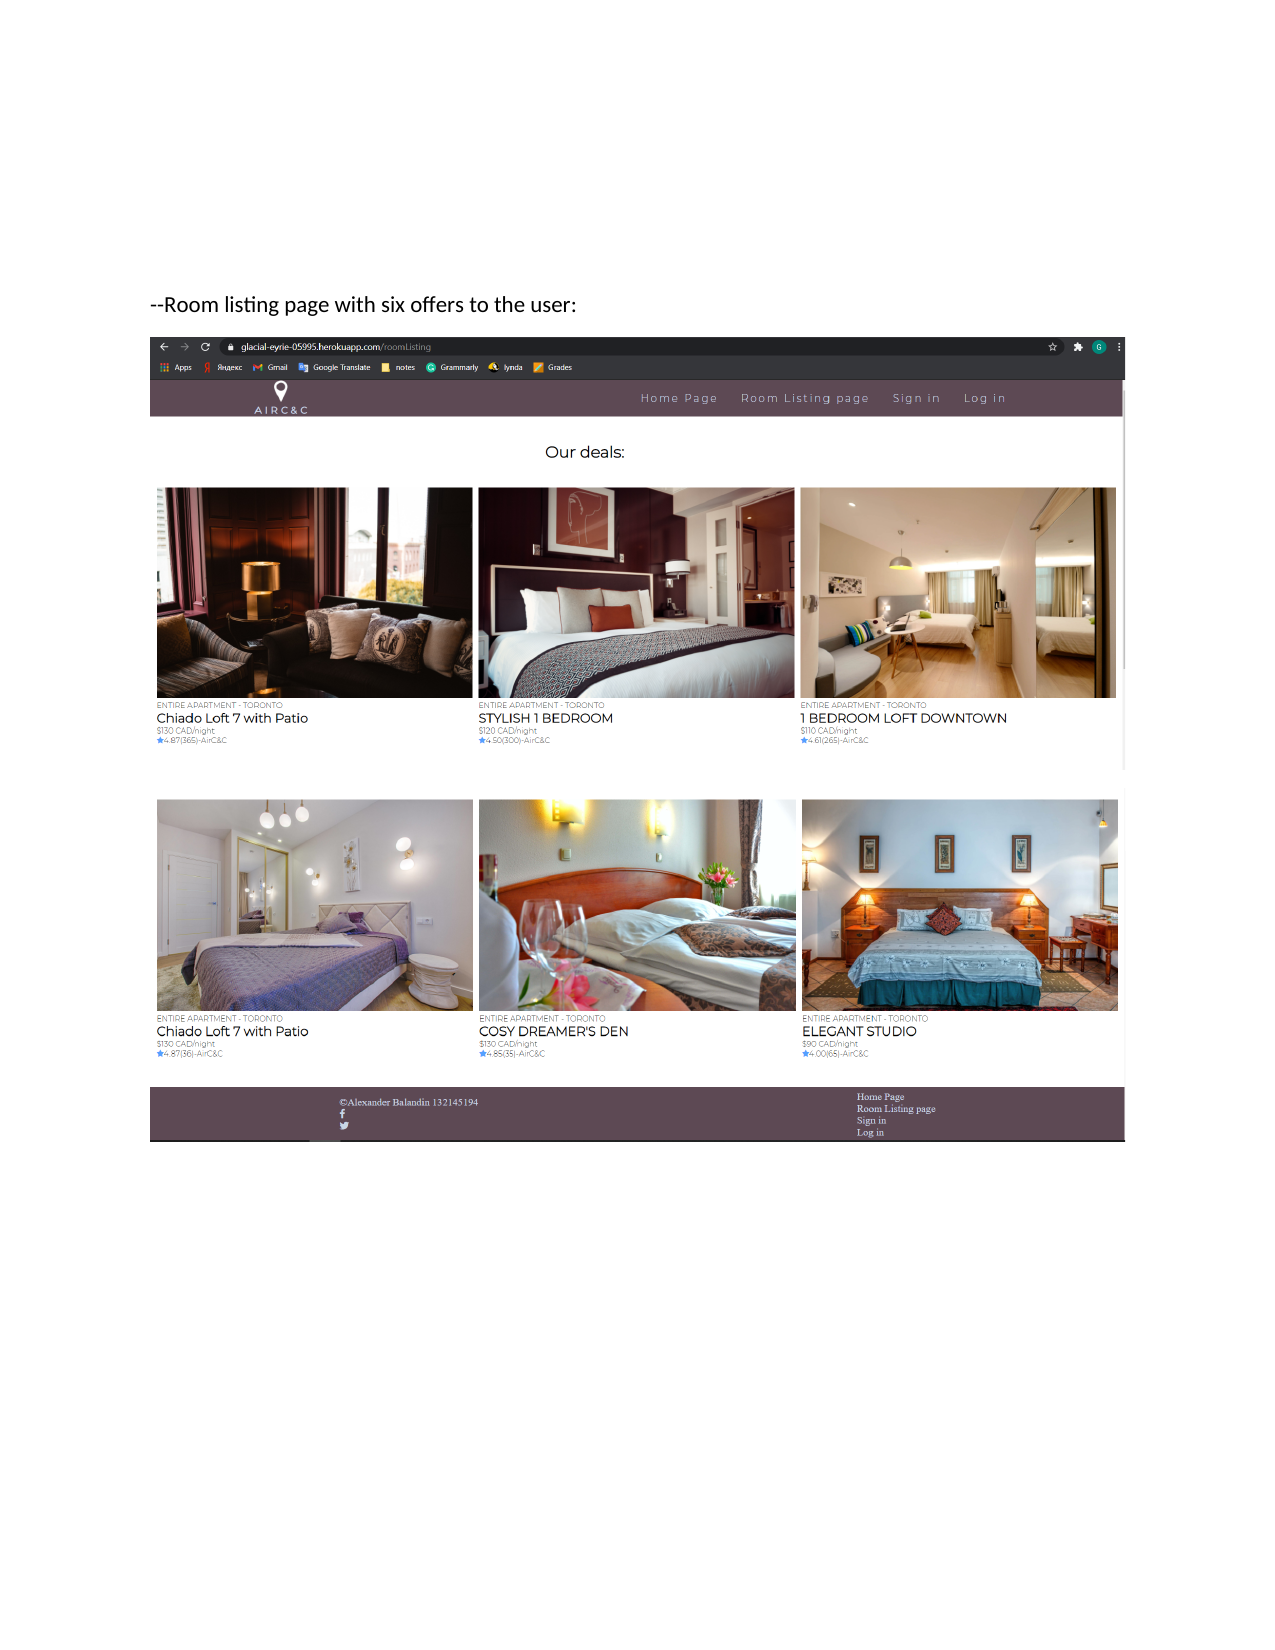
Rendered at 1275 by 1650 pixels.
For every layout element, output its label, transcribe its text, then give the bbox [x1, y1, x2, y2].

picture [150, 337, 1125, 770]
picture [150, 788, 1125, 1142]
text --Room listing page with six offers to the user: [150, 291, 1125, 319]
